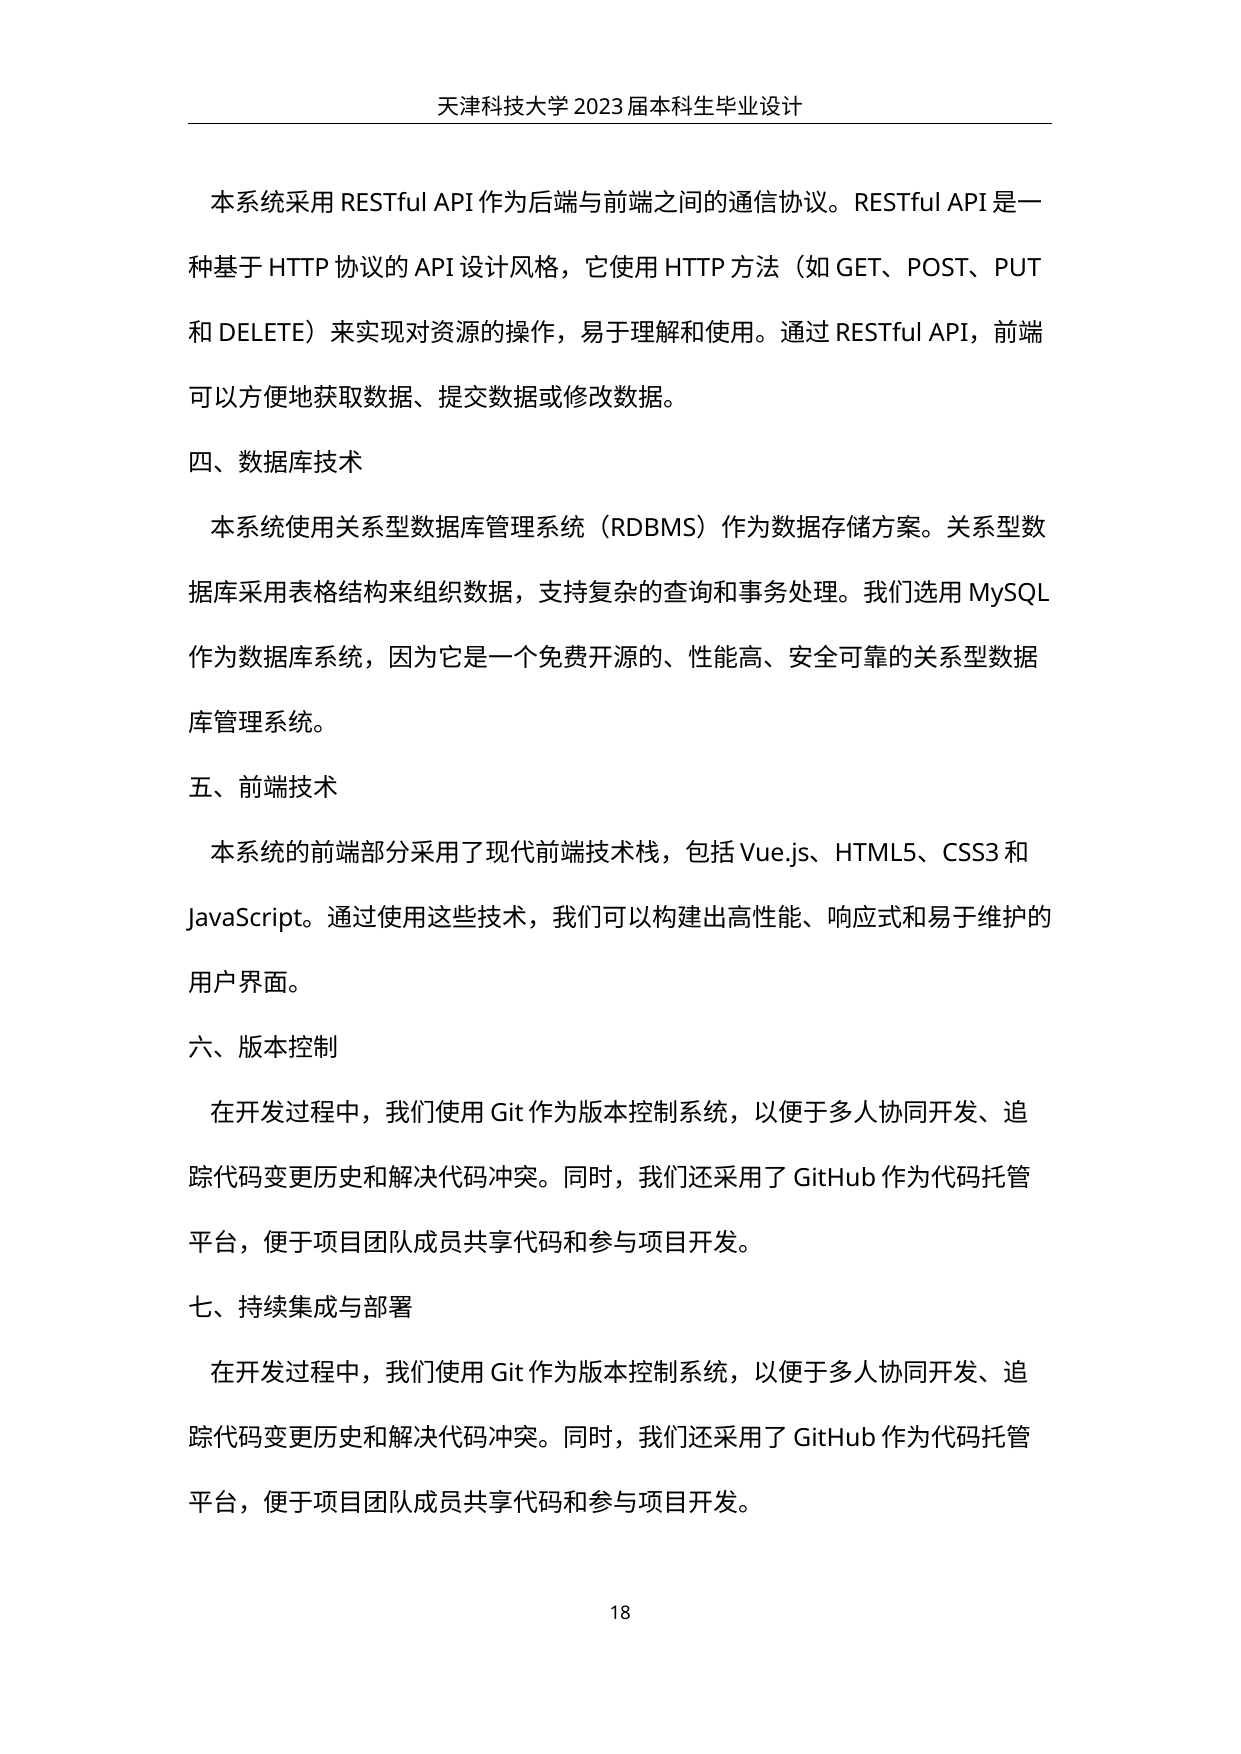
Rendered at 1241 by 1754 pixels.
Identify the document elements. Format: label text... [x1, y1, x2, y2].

text 六、版本控制 [188, 1013, 1052, 1078]
text 本系统使用关系型数据库管理系统（RDBMS）作为数据存储方案。关系型数据库采用表格结构来组织数据，支持复杂的查询和事务处理。我们选用MySQL作为数据库系统，因为它是一个免费开源的、性能高、安全可靠的关系型数据库管理系统。 [188, 493, 1052, 753]
text 本系统的前端部分采用了现代前端技术栈，包括Vue.js、HTML5、CSS3和JavaScript。通过使用这些技术，我们可以构建出高性能、响应式和易于维护的用户界面。 [188, 818, 1052, 1013]
text 四、数据库技术 [188, 428, 1052, 493]
text 在开发过程中，我们使用Git作为版本控制系统，以便于多人协同开发、追踪代码变更历史和解决代码冲突。同时，我们还采用了GitHub作为代码托管平台，便于项目团队成员共享代码和参与项目开发。 [188, 1078, 1052, 1273]
text 本系统采用RESTful API作为后端与前端之间的通信协议。RESTful API是一种基于HTTP协议的API设计风格，它使用HTTP方法（如GET、POST、PUT和DELETE）来实现对资源的操作，易于理解和使用。通过RESTful API，前端可以方便地获取数据、提交数据或修改数据。 [188, 168, 1052, 428]
text 七、持续集成与部署 [188, 1273, 1052, 1338]
text 在开发过程中，我们使用Git作为版本控制系统，以便于多人协同开发、追踪代码变更历史和解决代码冲突。同时，我们还采用了GitHub作为代码托管平台，便于项目团队成员共享代码和参与项目开发。 [188, 1338, 1052, 1533]
text 五、前端技术 [188, 753, 1052, 818]
